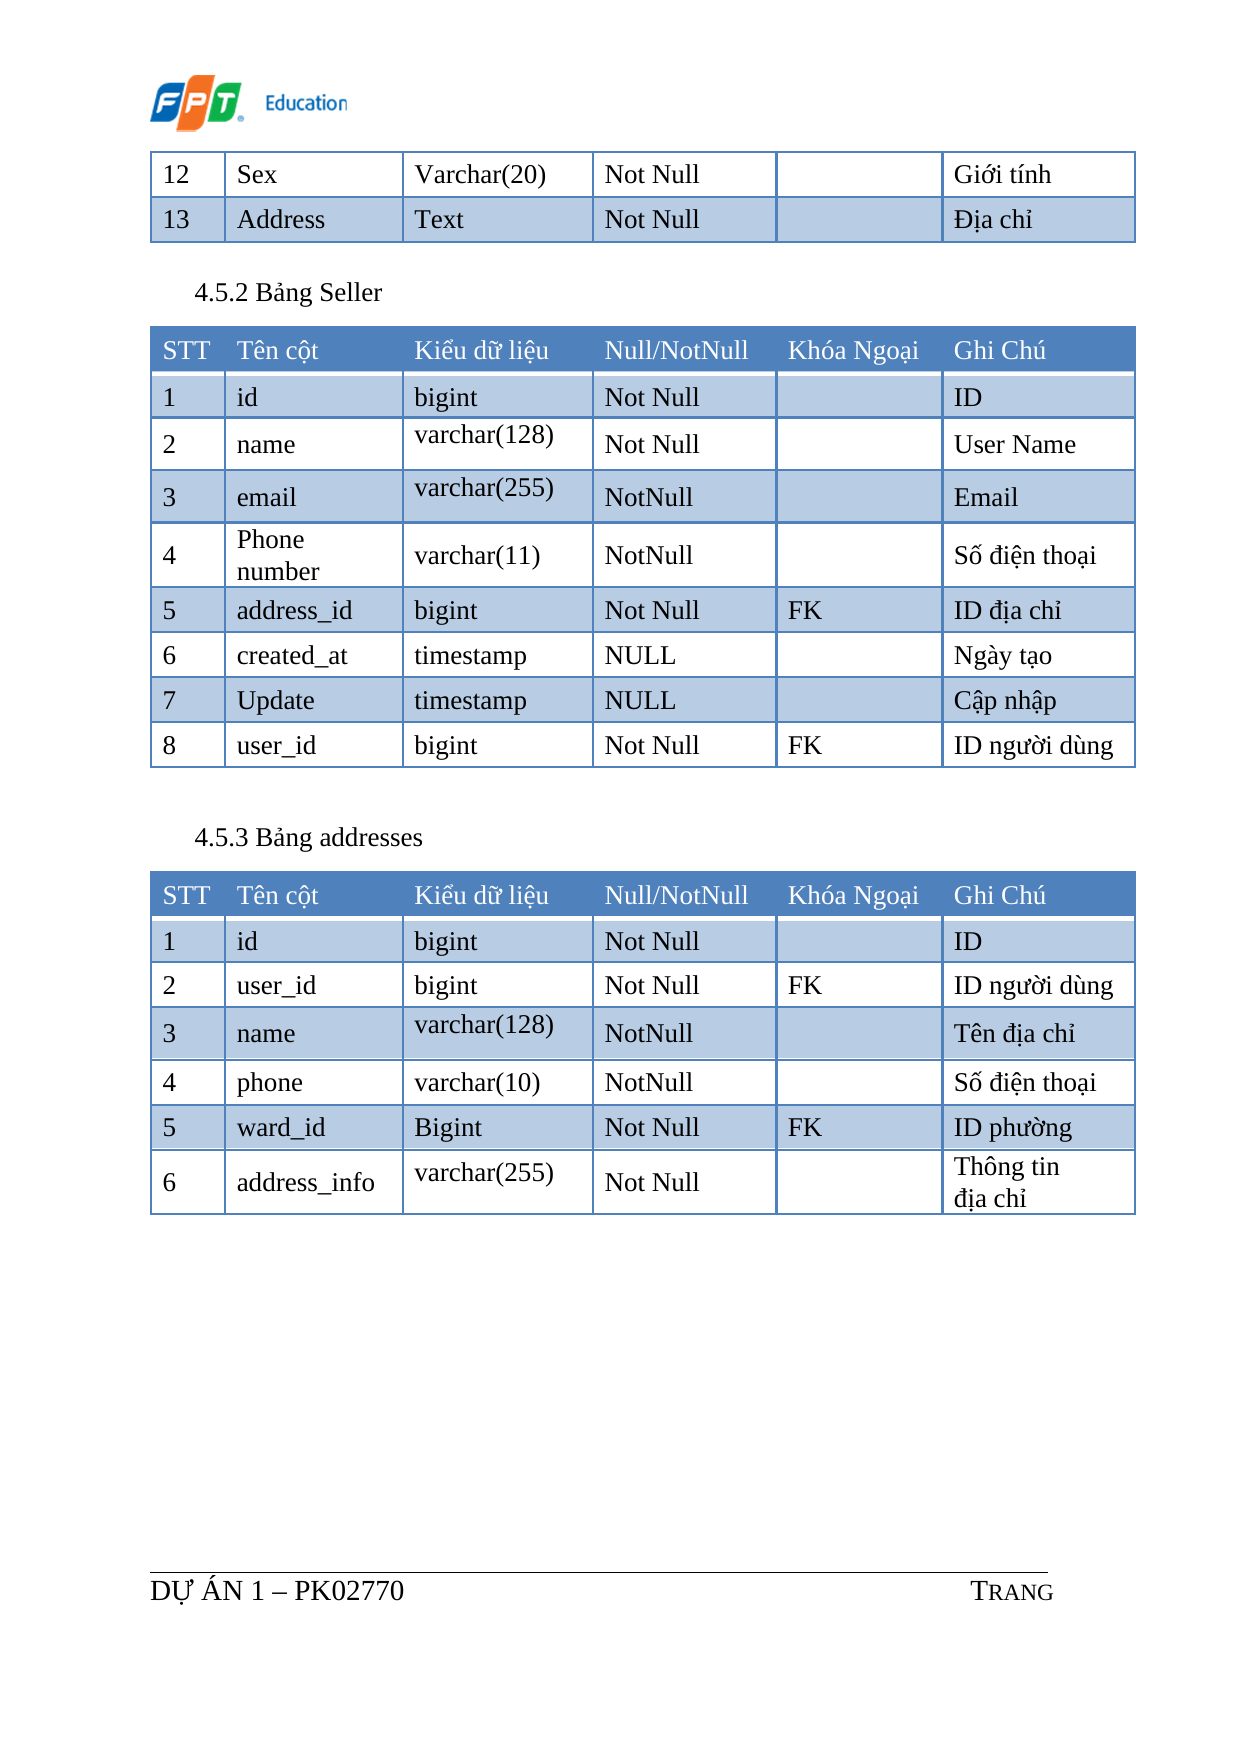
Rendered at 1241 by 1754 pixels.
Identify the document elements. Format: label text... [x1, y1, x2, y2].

table_header Ghi Chú [944, 873, 1134, 916]
table_cell varchar(10) [404, 1061, 592, 1103]
table_cell 1 [152, 376, 224, 416]
table_cell ID phường [944, 1106, 1134, 1148]
picture [150, 75, 347, 132]
table_cell [778, 921, 941, 961]
table_cell Địa chỉ [944, 198, 1134, 241]
table_cell [778, 198, 941, 241]
table_cell NotNull [594, 471, 775, 521]
table_header Kiểu dữ liệu [404, 873, 592, 916]
table_cell [778, 153, 941, 196]
table_cell Tên địa chỉ [944, 1008, 1134, 1058]
table_cell Not Null [594, 963, 775, 1006]
table_cell Not Null [594, 198, 775, 241]
table_cell Giới tính [944, 153, 1134, 196]
table_cell varchar(255) [404, 471, 592, 521]
table_cell ID người dùng [944, 723, 1134, 766]
table_cell 5 [152, 1106, 224, 1148]
table_cell varchar(255) [404, 1151, 592, 1213]
table_cell name [226, 1008, 402, 1058]
table_cell Not Null [594, 153, 775, 196]
table_header Khóa Ngoại [778, 873, 941, 916]
table_cell [778, 524, 941, 586]
table_cell Ngày tạo [944, 633, 1134, 676]
table_cell Thông tin địa chỉ [944, 1151, 1134, 1213]
table_cell ID [944, 921, 1134, 961]
table_header Null/NotNull [594, 873, 775, 916]
table_header STT [152, 329, 224, 371]
table_cell 5 [152, 588, 224, 631]
table_cell 2 [152, 419, 224, 469]
table_cell NotNull [594, 524, 775, 586]
table_cell id [226, 376, 402, 416]
table_cell [778, 1061, 941, 1103]
table_cell FK [778, 723, 941, 766]
table_cell NotNull [594, 1061, 775, 1103]
table_header Tên cột [226, 873, 402, 916]
table_cell Text [404, 198, 592, 241]
table_cell Not Null [594, 588, 775, 631]
table_cell FK [778, 588, 941, 631]
table_cell NULL [594, 678, 775, 721]
table_header Null/NotNull [594, 329, 775, 371]
table_cell [778, 471, 941, 521]
table_cell Email [944, 471, 1134, 521]
table_cell Số điện thoại [944, 524, 1134, 586]
table_cell 3 [152, 1008, 224, 1058]
table_header Ghi Chú [944, 329, 1134, 371]
table_header Kiểu dữ liệu [404, 329, 592, 371]
table_cell FK [778, 1106, 941, 1148]
table_header STT [152, 873, 224, 916]
table_cell bigint [404, 963, 592, 1006]
table_cell ID người dùng [944, 963, 1134, 1006]
table_cell ward_id [226, 1106, 402, 1148]
table_cell address_info [226, 1151, 402, 1213]
table_cell FK [778, 963, 941, 1006]
table_header Khóa Ngoại [778, 329, 941, 371]
table_cell Số điện thoại [944, 1061, 1134, 1103]
table_cell 6 [152, 1151, 224, 1213]
table_cell ID [944, 376, 1134, 416]
table_header Tên cột [226, 329, 402, 371]
table_cell [778, 633, 941, 676]
table_cell Not Null [594, 921, 775, 961]
table_cell [778, 678, 941, 721]
table_cell user_id [226, 723, 402, 766]
table_cell address_id [226, 588, 402, 631]
table_cell bigint [404, 588, 592, 631]
table_cell Bigint [404, 1106, 592, 1148]
table_cell 8 [152, 723, 224, 766]
table_cell NULL [594, 633, 775, 676]
table_cell Not Null [594, 1151, 775, 1213]
table_cell id [226, 921, 402, 961]
table_cell user_id [226, 963, 402, 1006]
table_cell [778, 419, 941, 469]
table_cell Not Null [594, 419, 775, 469]
table_cell Not Null [594, 1106, 775, 1148]
table_cell 13 [152, 198, 224, 241]
table_cell timestamp [404, 678, 592, 721]
table_cell [778, 376, 941, 416]
table_cell 6 [152, 633, 224, 676]
table_cell 4 [152, 1061, 224, 1103]
table_cell bigint [404, 376, 592, 416]
table_cell NotNull [594, 1008, 775, 1058]
table_cell 2 [152, 963, 224, 1006]
table_cell Not Null [594, 376, 775, 416]
table_cell phone [226, 1061, 402, 1103]
table_cell Sex [226, 153, 402, 196]
table_cell timestamp [404, 633, 592, 676]
table_cell Varchar(20) [404, 153, 592, 196]
table_cell 4 [152, 524, 224, 586]
table_cell Phone number [226, 524, 402, 586]
table_cell name [226, 419, 402, 469]
table_cell varchar(128) [404, 419, 592, 469]
table_cell varchar(128) [404, 1008, 592, 1058]
table_cell varchar(11) [404, 524, 592, 586]
table_cell 12 [152, 153, 224, 196]
table_cell 3 [152, 471, 224, 521]
table_cell Not Null [594, 723, 775, 766]
table_cell [778, 1151, 941, 1213]
table_cell ID địa chỉ [944, 588, 1134, 631]
table_cell Cập nhập [944, 678, 1134, 721]
table_cell bigint [404, 921, 592, 961]
table_cell created_at [226, 633, 402, 676]
table_cell email [226, 471, 402, 521]
table_cell Update [226, 678, 402, 721]
list 4.5.2 Bảng Seller [194, 276, 1048, 307]
table_cell 7 [152, 678, 224, 721]
table_cell Address [226, 198, 402, 241]
table_cell [778, 1008, 941, 1058]
list 4.5.3 Bảng addresses [194, 821, 1048, 852]
table_cell User Name [944, 419, 1134, 469]
table_cell bigint [404, 723, 592, 766]
table_cell 1 [152, 921, 224, 961]
